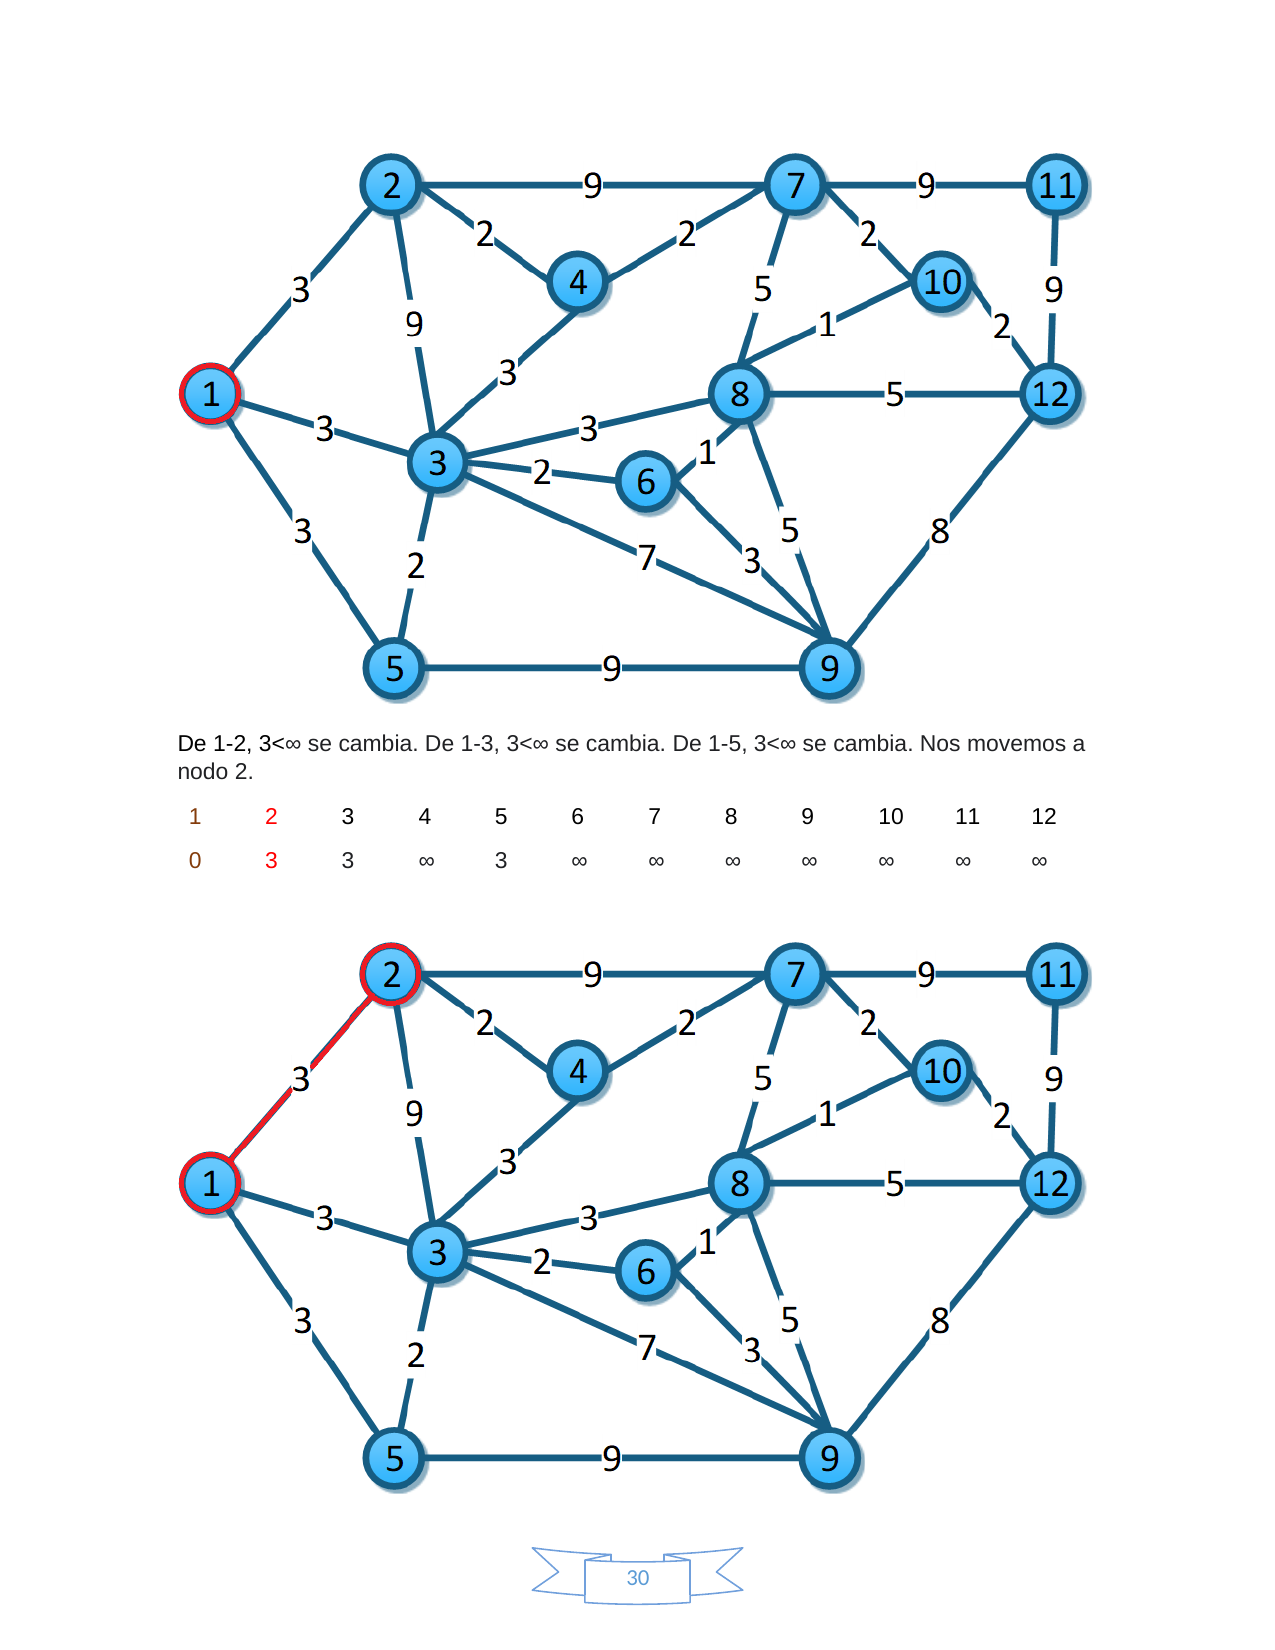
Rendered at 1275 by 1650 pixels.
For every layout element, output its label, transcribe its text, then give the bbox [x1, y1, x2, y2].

text De 1-2, 3<∞ se cambia. De 1-3, 3<∞ se cambia. De 1-5, 3<∞ se cambia. Nos movemos a nodo 2. [177, 730, 1098, 785]
table_cell ∞ [713, 848, 790, 892]
table_cell 3 [483, 848, 560, 892]
table_cell 3 [254, 848, 330, 892]
table_header 2 [254, 803, 330, 847]
table_header 10 [867, 803, 943, 847]
table_header 4 [407, 803, 483, 847]
picture [177, 936, 1098, 1502]
table_header 1 [177, 803, 254, 847]
table_header 5 [483, 803, 560, 847]
table_cell ∞ [867, 848, 943, 892]
picture [177, 147, 1098, 712]
table_header 12 [1020, 803, 1097, 847]
table_header 9 [790, 803, 867, 847]
table_header 6 [560, 803, 637, 847]
table_cell ∞ [944, 848, 1020, 892]
table_cell ∞ [407, 848, 483, 892]
table_cell ∞ [560, 848, 637, 892]
table_header 8 [713, 803, 790, 847]
table_cell 3 [330, 848, 407, 892]
table_header 7 [637, 803, 713, 847]
table_header 11 [944, 803, 1020, 847]
table_cell ∞ [790, 848, 867, 892]
table_header 3 [330, 803, 407, 847]
table_cell ∞ [1020, 848, 1097, 892]
table_cell ∞ [637, 848, 713, 892]
table_cell 0 [177, 848, 254, 892]
